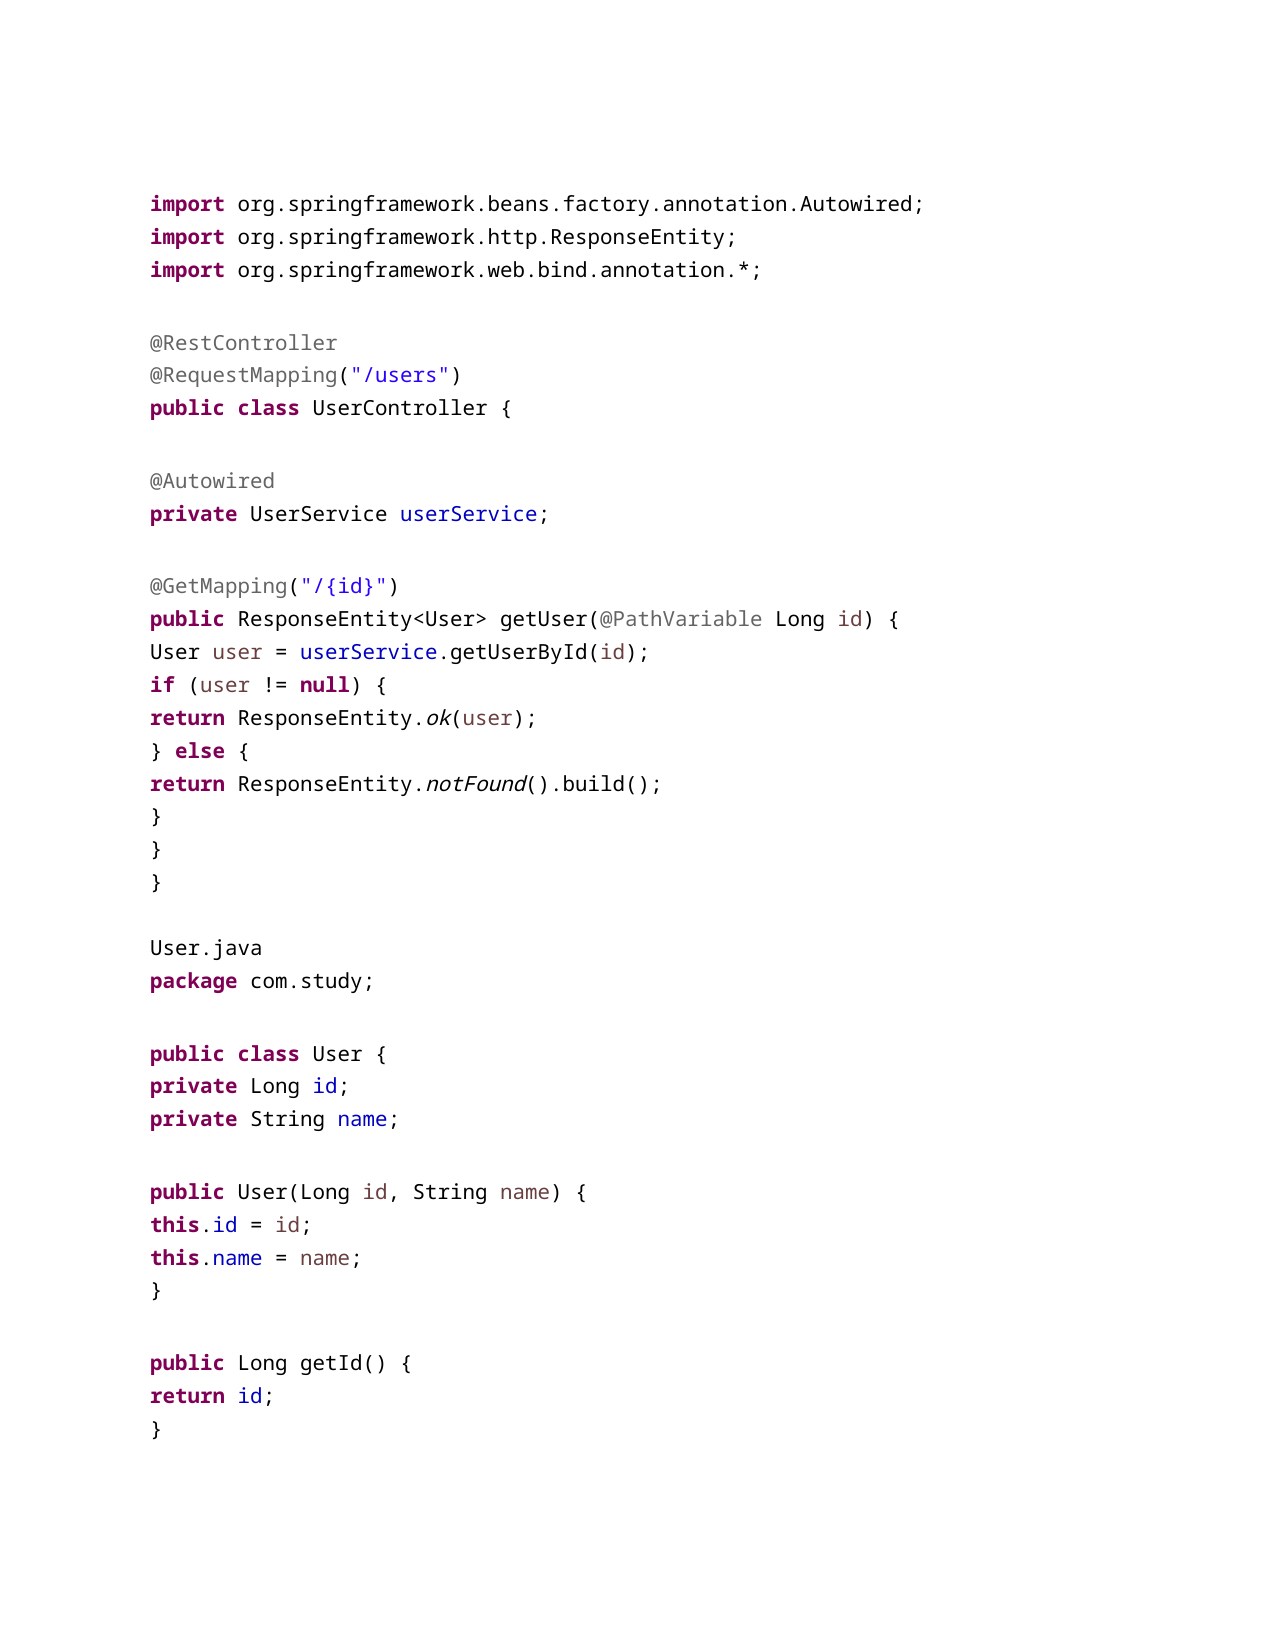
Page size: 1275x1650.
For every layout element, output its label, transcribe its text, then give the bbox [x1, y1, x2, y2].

text public ResponseEntity<User> getUser(@PathVariable Long id) { [150, 604, 1125, 633]
text User user = userService.getUserById(id); [150, 637, 1125, 666]
text @Autowired [150, 466, 1125, 494]
text this.name = name; [150, 1243, 1125, 1271]
text return ResponseEntity.notFound().build(); [150, 769, 1125, 797]
text return id; [150, 1381, 1125, 1409]
text public class User { [150, 1039, 1125, 1067]
text import org.springframework.beans.factory.annotation.Autowired; [150, 189, 1125, 218]
text if (user != null) { [150, 670, 1125, 698]
text @RequestMapping("/users") [150, 361, 1125, 389]
text private Long id; [150, 1072, 1125, 1100]
text this.id = id; [150, 1210, 1125, 1238]
text } [150, 834, 1125, 863]
text public User(Long id, String name) { [150, 1177, 1125, 1205]
text } [150, 867, 1125, 896]
text public class UserController { [150, 393, 1125, 422]
text import org.springframework.http.ResponseEntity; [150, 222, 1125, 251]
text } [150, 1276, 1125, 1304]
text import org.springframework.web.bind.annotation.*; [150, 255, 1125, 284]
text private String name; [150, 1104, 1125, 1133]
text } else { [150, 736, 1125, 764]
text @RestController [150, 328, 1125, 356]
text package com.study; [150, 966, 1125, 995]
text return ResponseEntity.ok(user); [150, 703, 1125, 731]
text @GetMapping("/{id}") [150, 571, 1125, 600]
text User.java [150, 933, 1125, 962]
text public Long getId() { [150, 1348, 1125, 1376]
text } [150, 802, 1125, 830]
text private UserService userService; [150, 499, 1125, 527]
text } [150, 1414, 1125, 1442]
